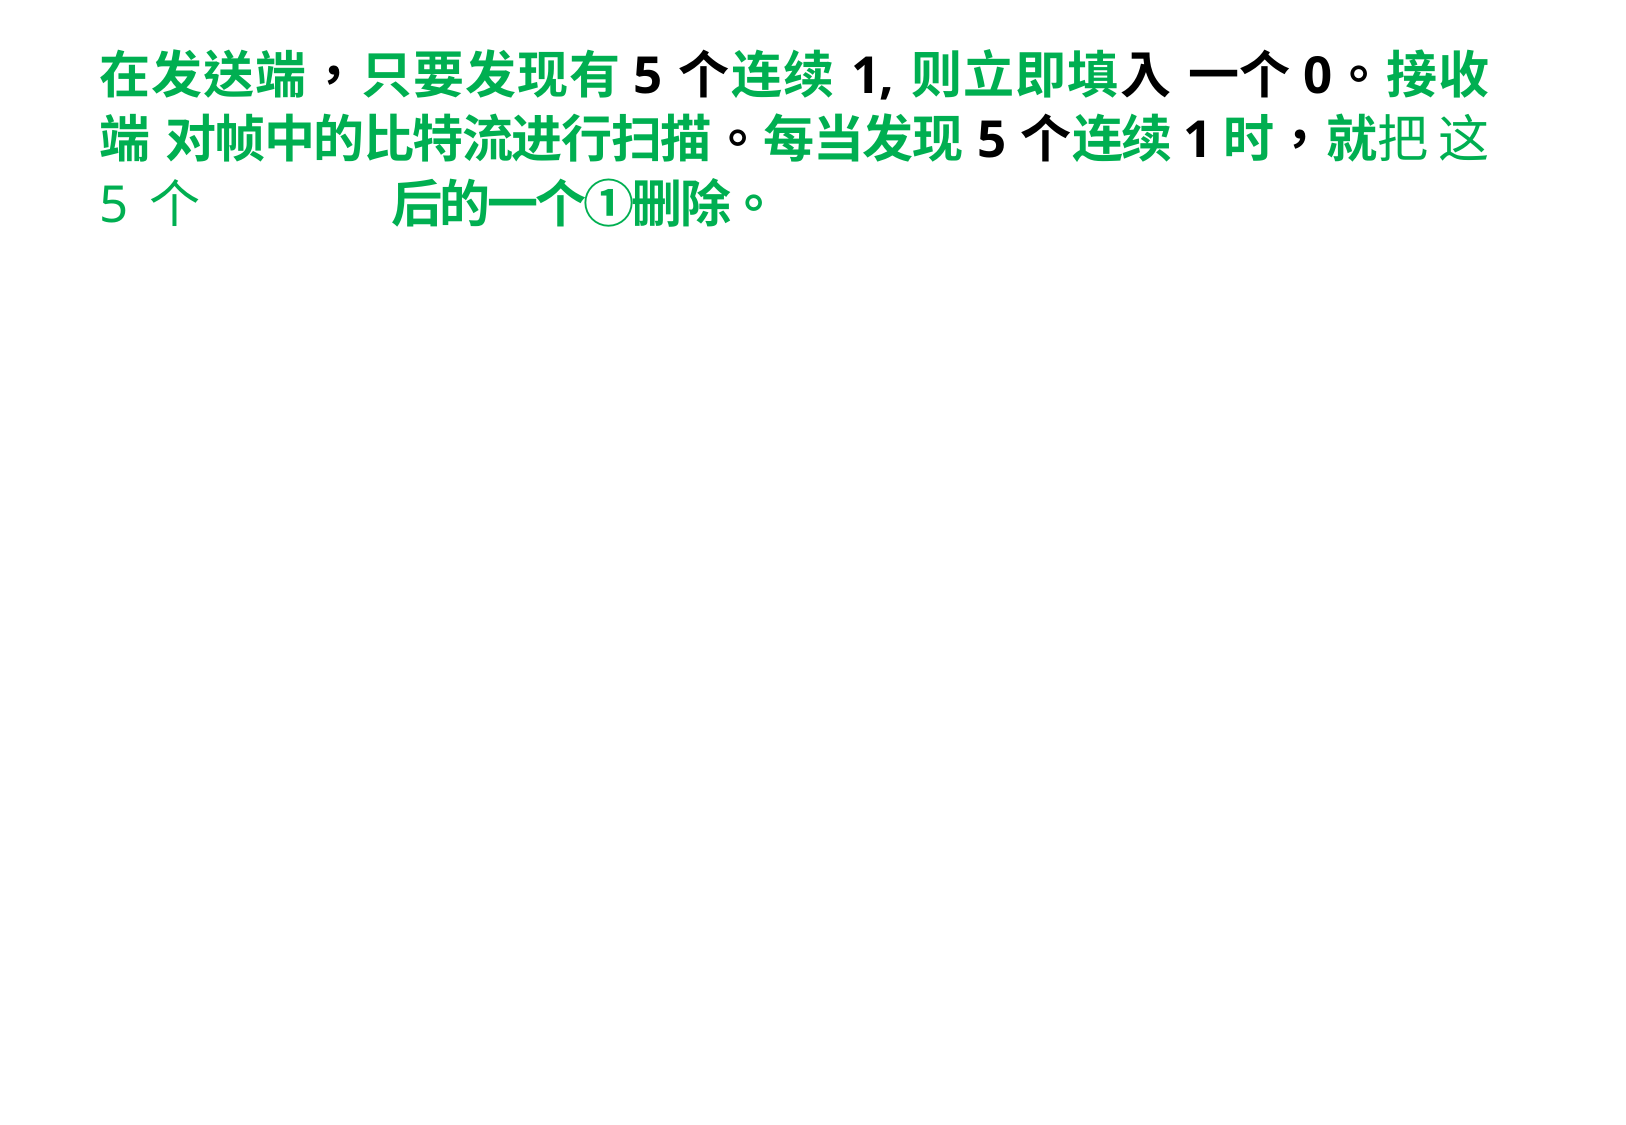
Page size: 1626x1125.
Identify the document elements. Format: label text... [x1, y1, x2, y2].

text 在发送端，只要发现有5 个连续 1, 则立即填入 一个0。接收端 对帧中的比特流进行扫描。每当发现 5 个连续1时，就把这5个 连 续 1后的一个①删除。 [99, 42, 1490, 237]
